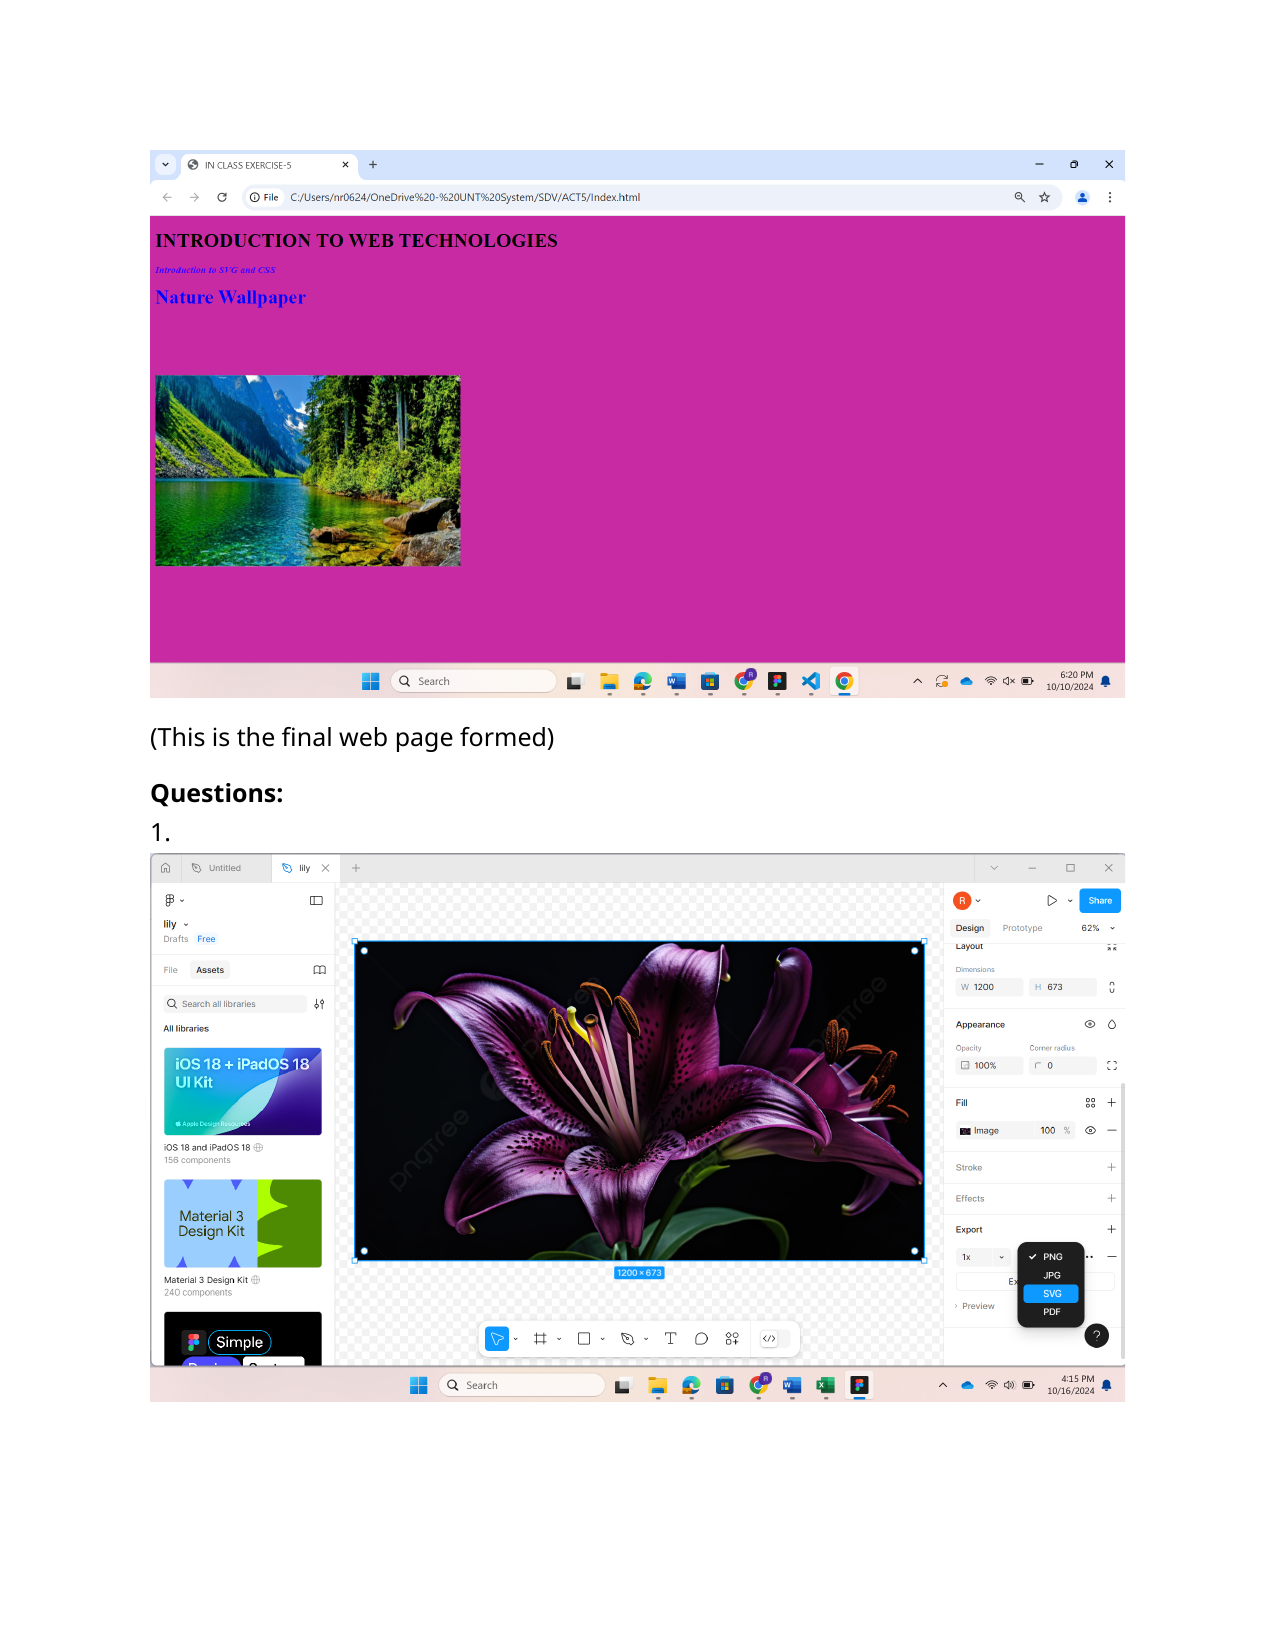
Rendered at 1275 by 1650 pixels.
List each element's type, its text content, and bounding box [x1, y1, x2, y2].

picture [150, 150, 1125, 698]
text (This is the final web page formed) [150, 719, 1125, 753]
picture [150, 853, 1125, 1402]
text Questions: 1. [150, 775, 1125, 853]
